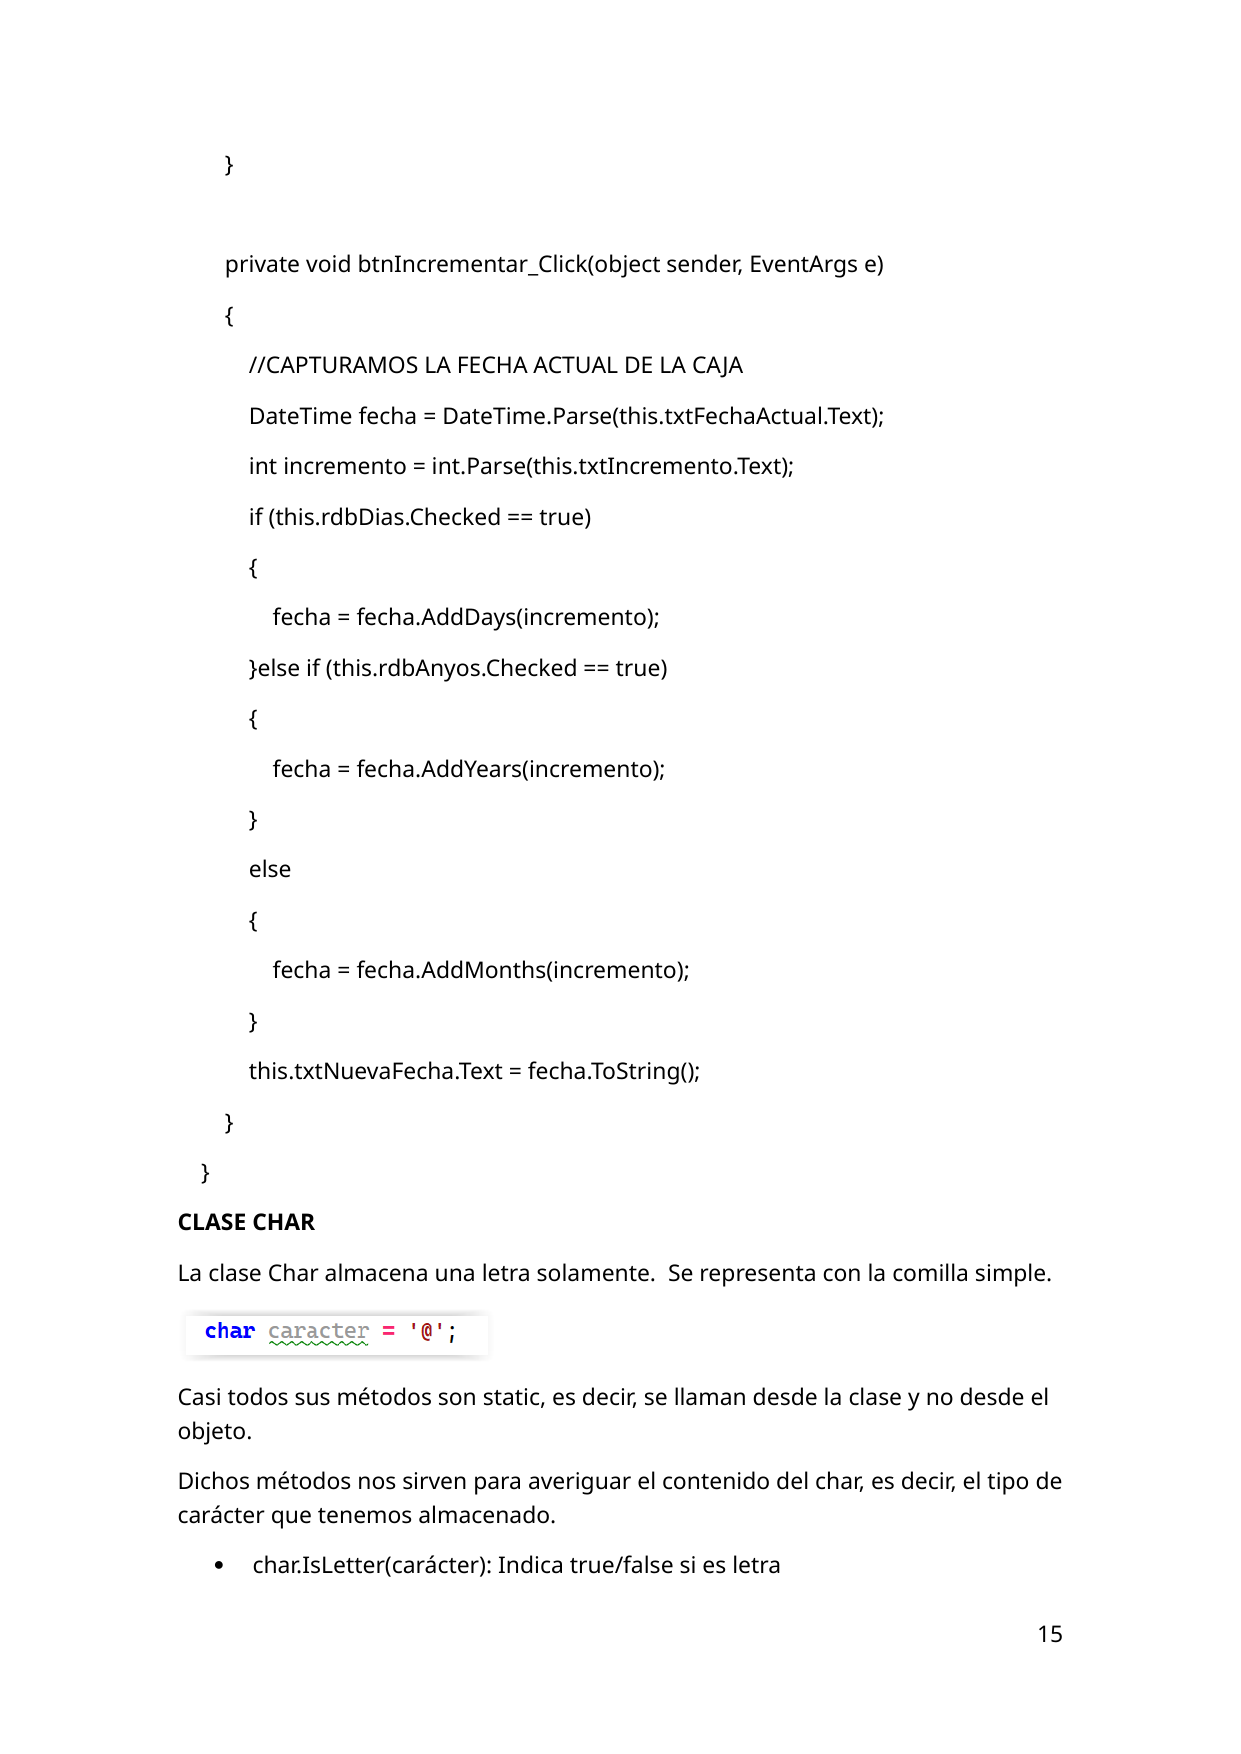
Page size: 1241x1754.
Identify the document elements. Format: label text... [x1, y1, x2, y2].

text } [177, 1106, 1063, 1137]
text { [177, 702, 1063, 733]
text { [177, 551, 1063, 582]
text Dichos métodos nos sirven para averiguar el contenido del char, es decir, el tipo de carácter que tenemos almacenado. [177, 1465, 1063, 1530]
text La clase Char almacena una letra solamente. Se representa con la comilla simple. [177, 1257, 1063, 1288]
picture [177, 1307, 495, 1362]
text } [177, 1156, 1063, 1187]
text this.txtNuevaFecha.Text = fecha.ToString(); [177, 1055, 1063, 1086]
list char.IsLetter(carácter): Indica true/false si es letra [215, 1549, 1063, 1581]
text private void btnIncrementar_Click(object sender, EventArgs e) [177, 248, 1063, 280]
text } [177, 1005, 1063, 1036]
text if (this.rdbDias.Checked == true) [177, 501, 1063, 532]
text int incremento = int.Parse(this.txtIncremento.Text); [177, 450, 1063, 481]
text else [177, 853, 1063, 885]
text //CAPTURAMOS LA FECHA ACTUAL DE LA CAJA [177, 349, 1063, 381]
text } [177, 148, 1063, 179]
text { [177, 299, 1063, 330]
text fecha = fecha.AddYears(incremento); [177, 753, 1063, 784]
text { [177, 904, 1063, 935]
text DateTime fecha = DateTime.Parse(this.txtFechaActual.Text); [177, 400, 1063, 431]
text fecha = fecha.AddMonths(incremento); [177, 954, 1063, 986]
text CLASE CHAR [177, 1206, 1063, 1238]
text } [177, 803, 1063, 834]
text Casi todos sus métodos son static, es decir, se llaman desde la clase y no desde el objeto. [177, 1381, 1063, 1446]
text }else if (this.rdbAnyos.Checked == true) [177, 652, 1063, 683]
text fecha = fecha.AddDays(incremento); [177, 601, 1063, 633]
